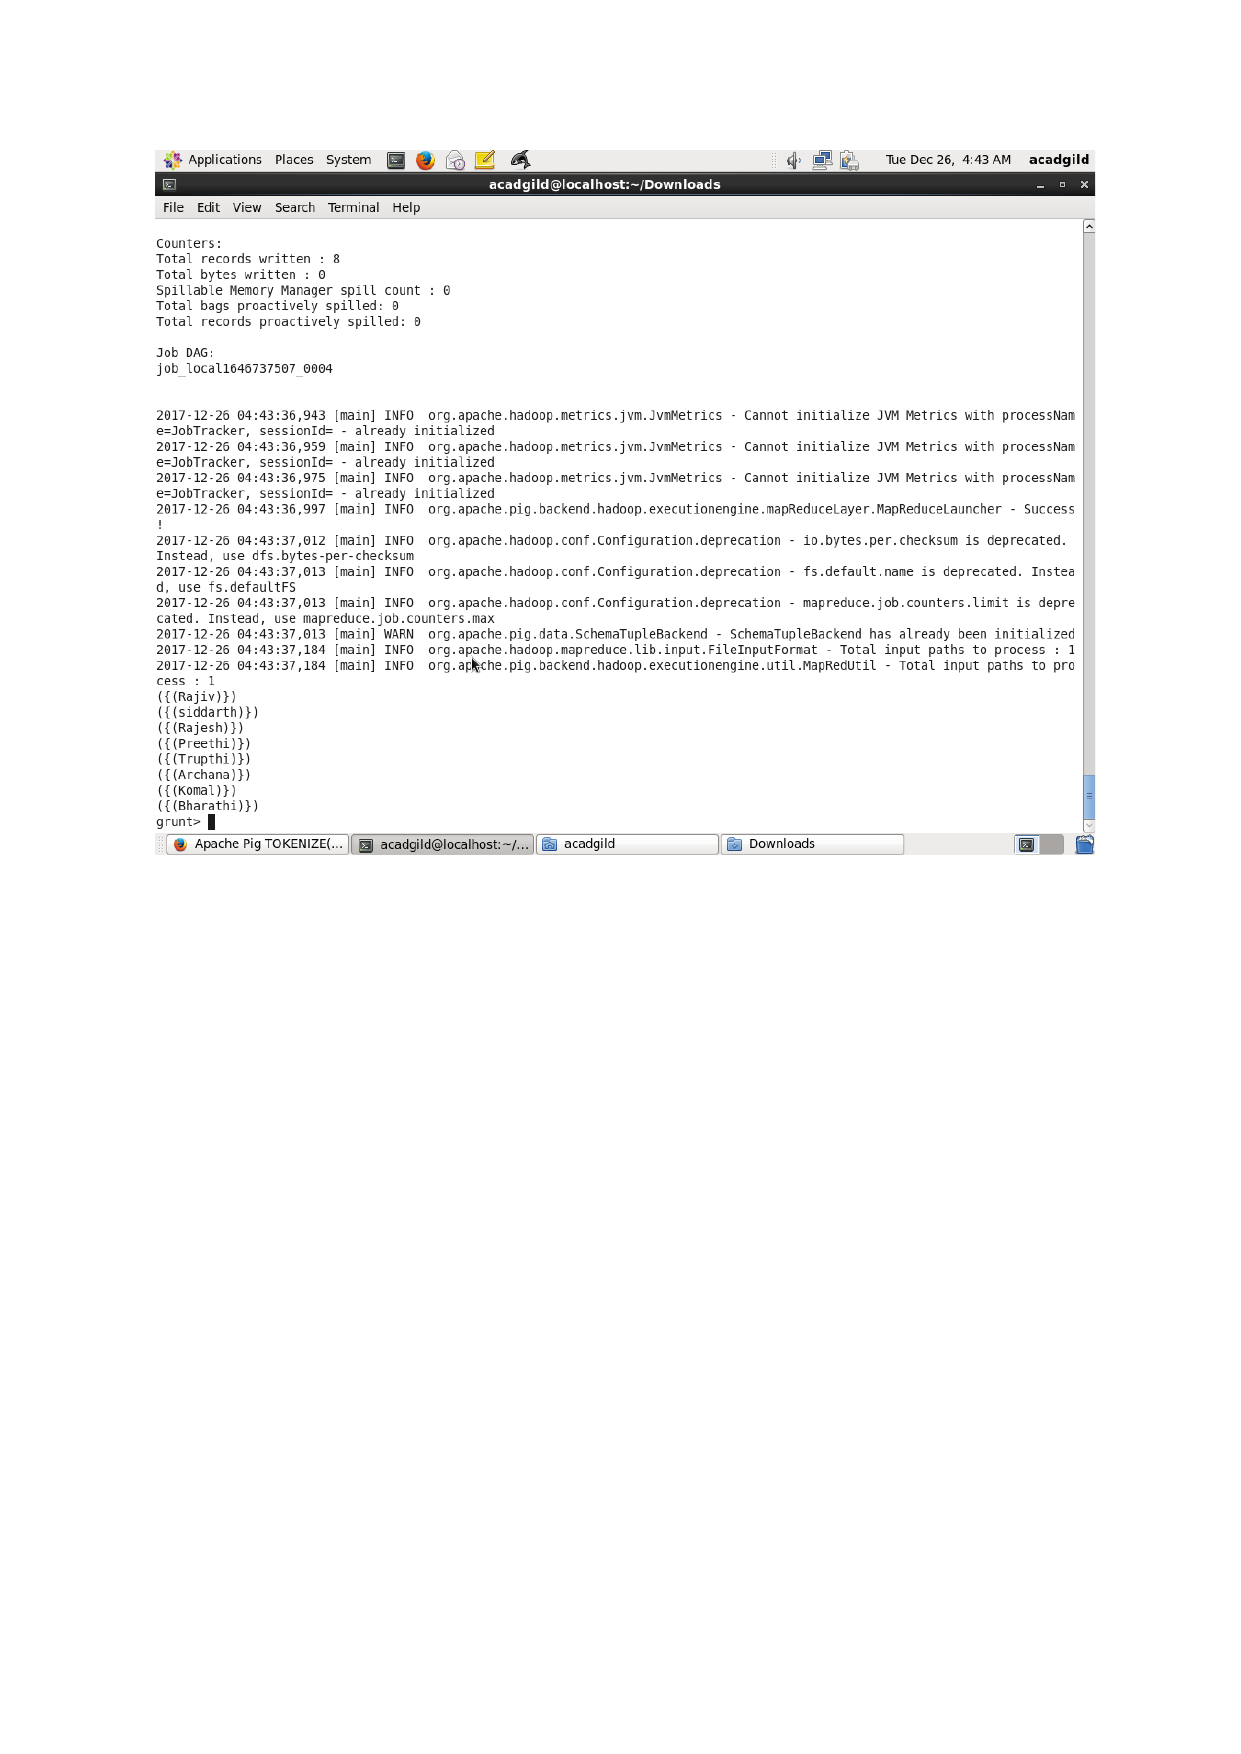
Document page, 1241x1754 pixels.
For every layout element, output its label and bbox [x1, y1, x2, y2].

picture [155, 150, 1096, 855]
